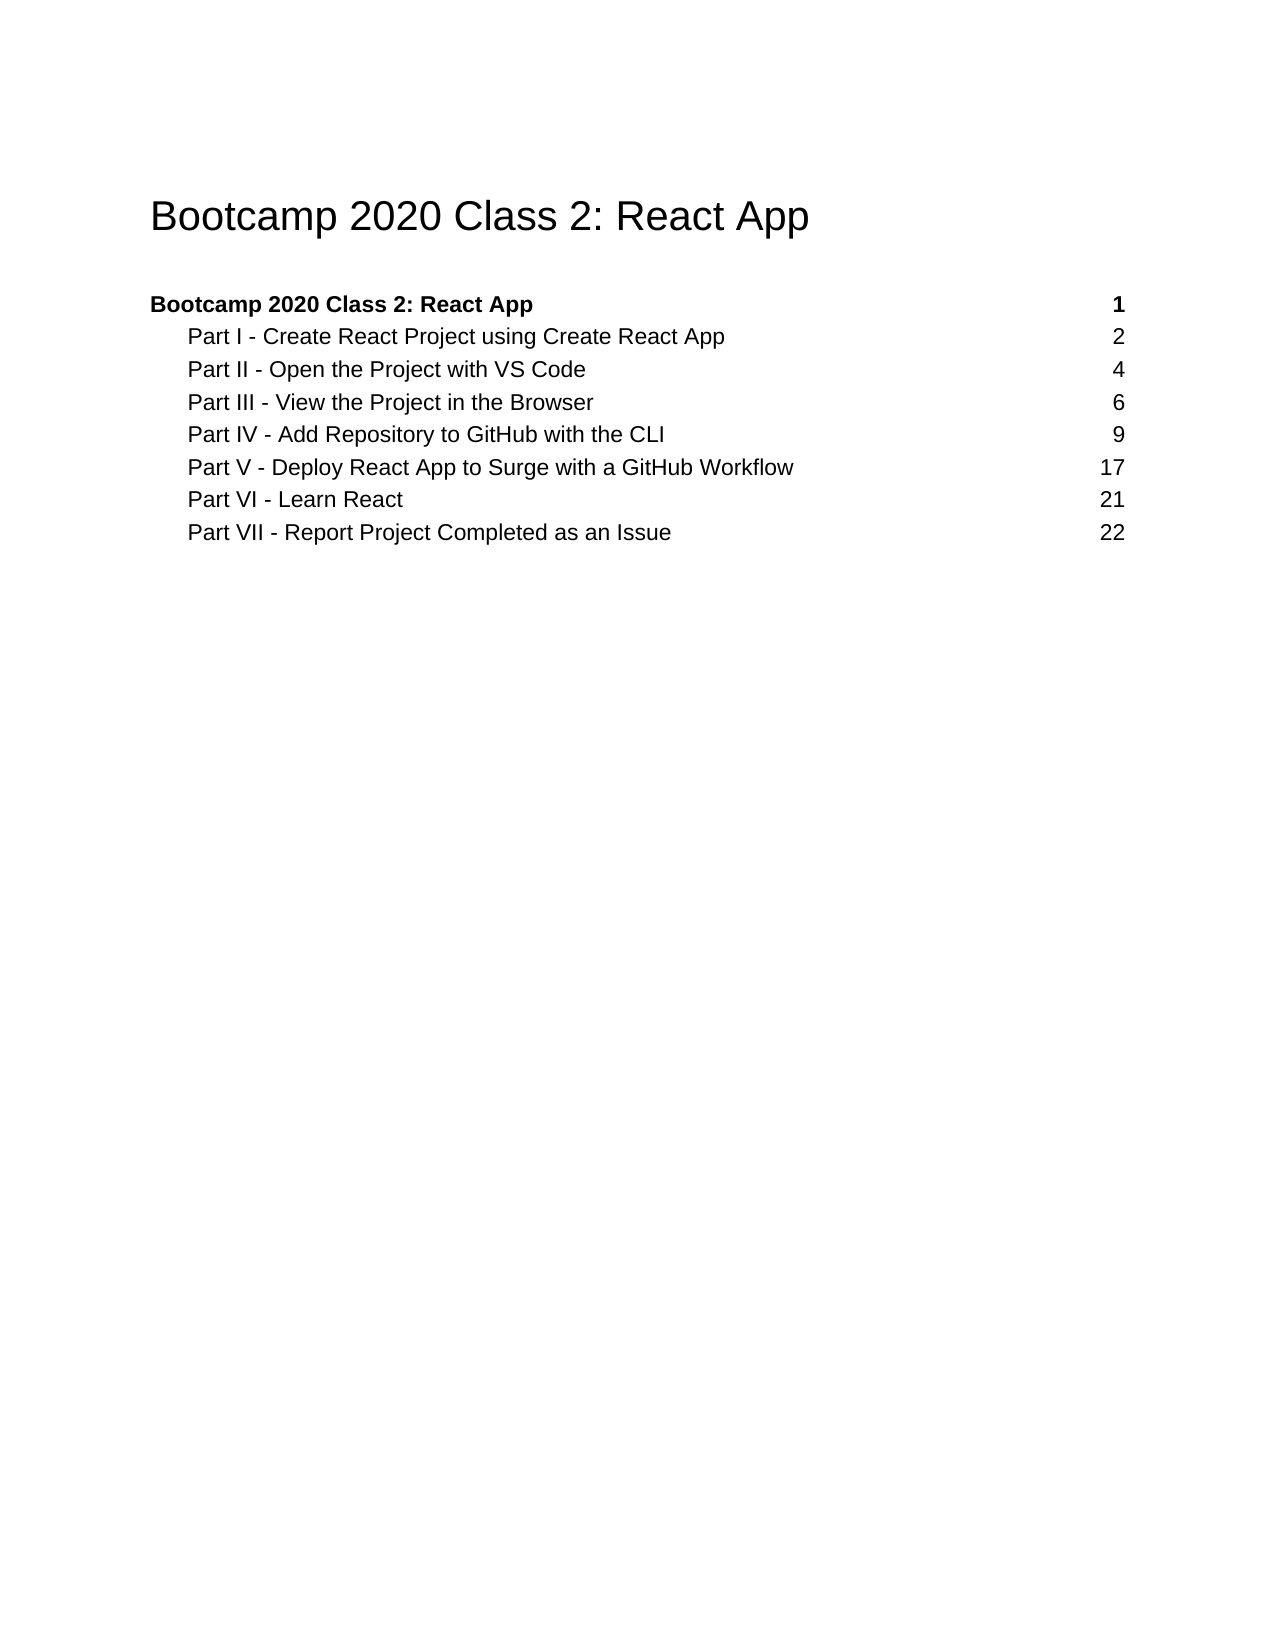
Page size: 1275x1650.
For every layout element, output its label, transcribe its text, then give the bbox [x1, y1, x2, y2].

subtitle Bootcamp 2020 Class 2: React App [150, 192, 1125, 239]
